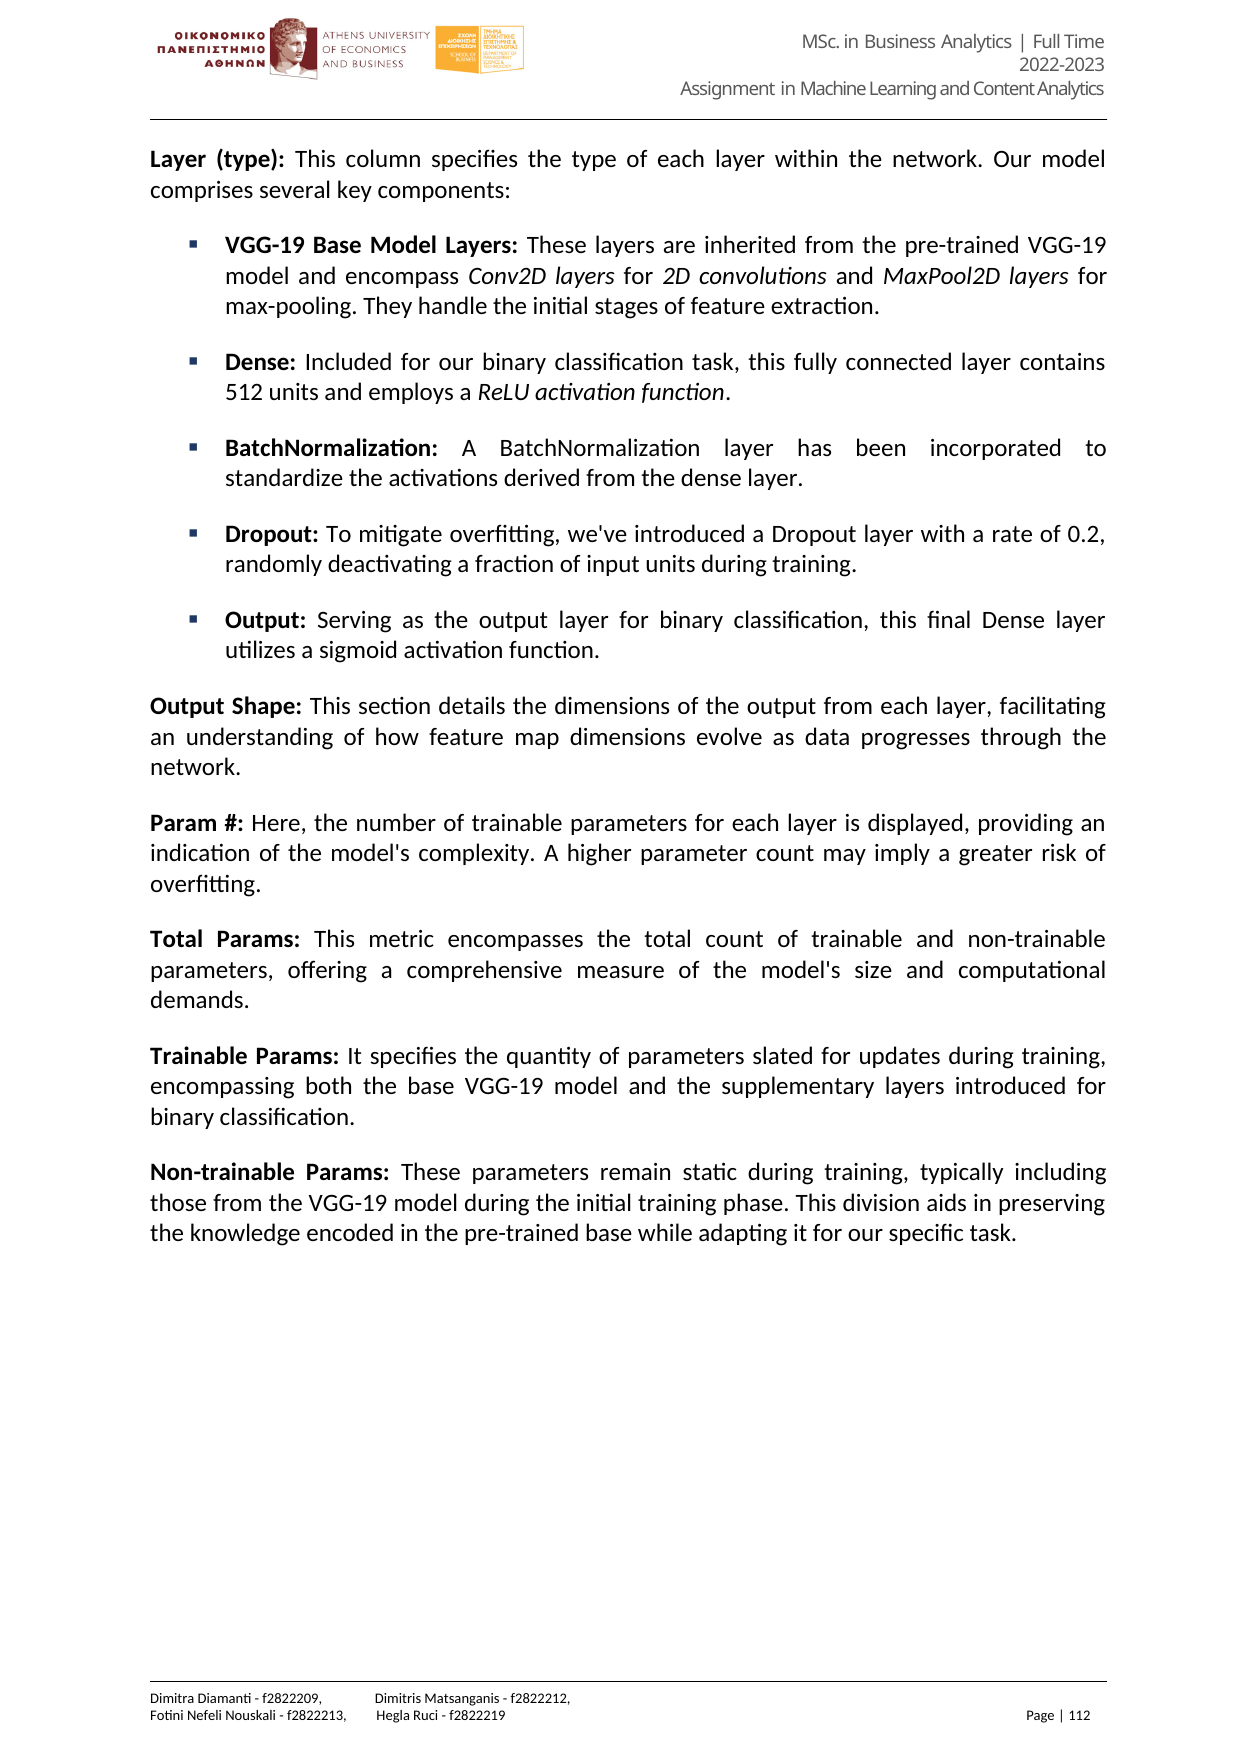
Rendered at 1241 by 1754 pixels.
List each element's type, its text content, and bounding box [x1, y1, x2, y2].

list BatchNormalization: A BatchNormalization layer has been incorporated to standardize the activations derived from the dense layer. [187, 432, 1107, 493]
text Non-trainable Params: These parameters remain static during training, typically including those from the VGG-19 model during the initial training phase. This division aids in preserving the knowledge encoded in the pre-trained base while adapting it for our specific task. [150, 1156, 1107, 1248]
text Param #: Here, the number of trainable parameters for each layer is displayed, providing an indication of the model's complexity. A higher parameter count may imply a greater risk of overfitting. [150, 807, 1107, 898]
text Layer (type): This column specifies the type of each layer within the network. Our model comprises several key components: [150, 143, 1107, 204]
list VGG-19 Base Model Layers: These layers are inherited from the pre-trained VGG-19 model and encompass Conv2D layers for 2D convolutions and MaxPool2D layers for max-pooling. They handle the initial stages of feature extraction. [187, 229, 1107, 321]
picture [151, 17, 526, 82]
list Dense: Included for our binary classification task, this fully connected layer contains 512 units and employs a ReLU activation function. [187, 346, 1107, 407]
text Trainable Params: It specifies the quantity of parameters slated for updates during training, encompassing both the base VGG-19 model and the supplementary layers introduced for binary classification. [150, 1040, 1107, 1131]
text Output Shape: This section details the dimensions of the output from each layer, facilitating an understanding of how feature map dimensions evolve as data progresses through the network. [150, 690, 1107, 782]
text Total Params: This metric encompasses the total count of trainable and non-trainable parameters, offering a comprehensive measure of the model's size and computational demands. [150, 923, 1107, 1015]
list Output: Serving as the output layer for binary classification, this final Dense layer utilizes a sigmoid activation function. [187, 604, 1107, 665]
list Dropout: To mitigate overfitting, we've introduced a Dropout layer with a rate of 0.2, randomly deactivating a fraction of input units during training. [187, 518, 1107, 579]
